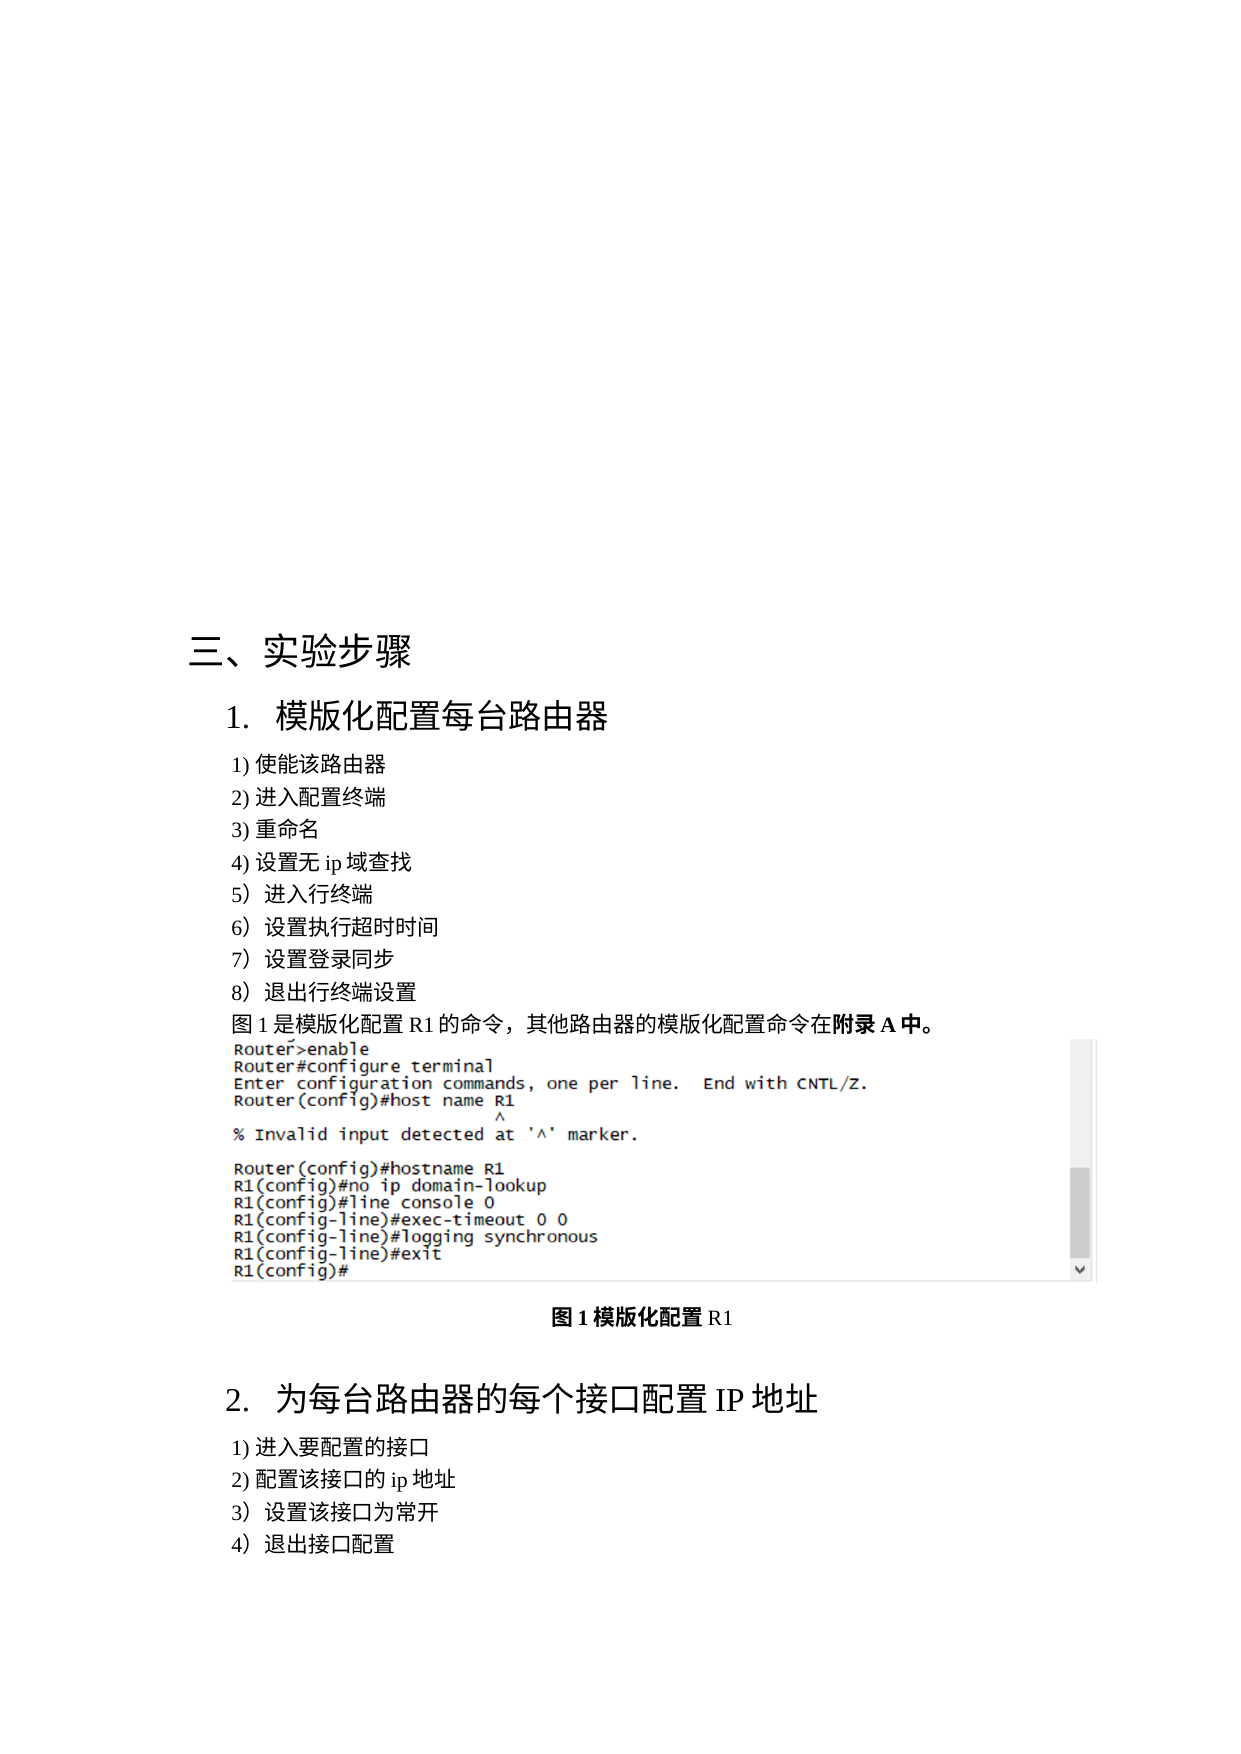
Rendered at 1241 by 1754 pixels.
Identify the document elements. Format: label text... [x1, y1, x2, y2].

text 5）进入行终端 [187, 877, 1053, 909]
text 三、实验步骤 [187, 617, 1053, 682]
picture [231, 1039, 1097, 1283]
text 1. 模版化配置每台路由器 [225, 682, 1053, 747]
text 8）退出行终端设置 [187, 974, 1053, 1007]
text 7）设置登录同步 [187, 942, 1053, 974]
text 3）设置该接口为常开 [187, 1494, 1053, 1527]
text 4）退出接口配置 [187, 1527, 1053, 1559]
text 1) 使能该路由器 [187, 747, 1053, 779]
text 2) 进入配置终端 [187, 779, 1053, 812]
text 2) 配置该接口的ip地址 [187, 1462, 1053, 1494]
text 6）设置执行超时时间 [187, 909, 1053, 942]
text 图1 模版化配置R1 [187, 1299, 1053, 1332]
text 4) 设置无ip域查找 [187, 844, 1053, 877]
text 2. 为每台路由器的每个接口配置IP地址 [225, 1364, 1053, 1429]
text 1) 进入要配置的接口 [187, 1429, 1053, 1462]
text 图1是模版化配置R1的命令，其他路由器的模版化配置命令在附录A中。 [187, 1007, 1053, 1039]
text 3) 重命名 [187, 812, 1053, 844]
